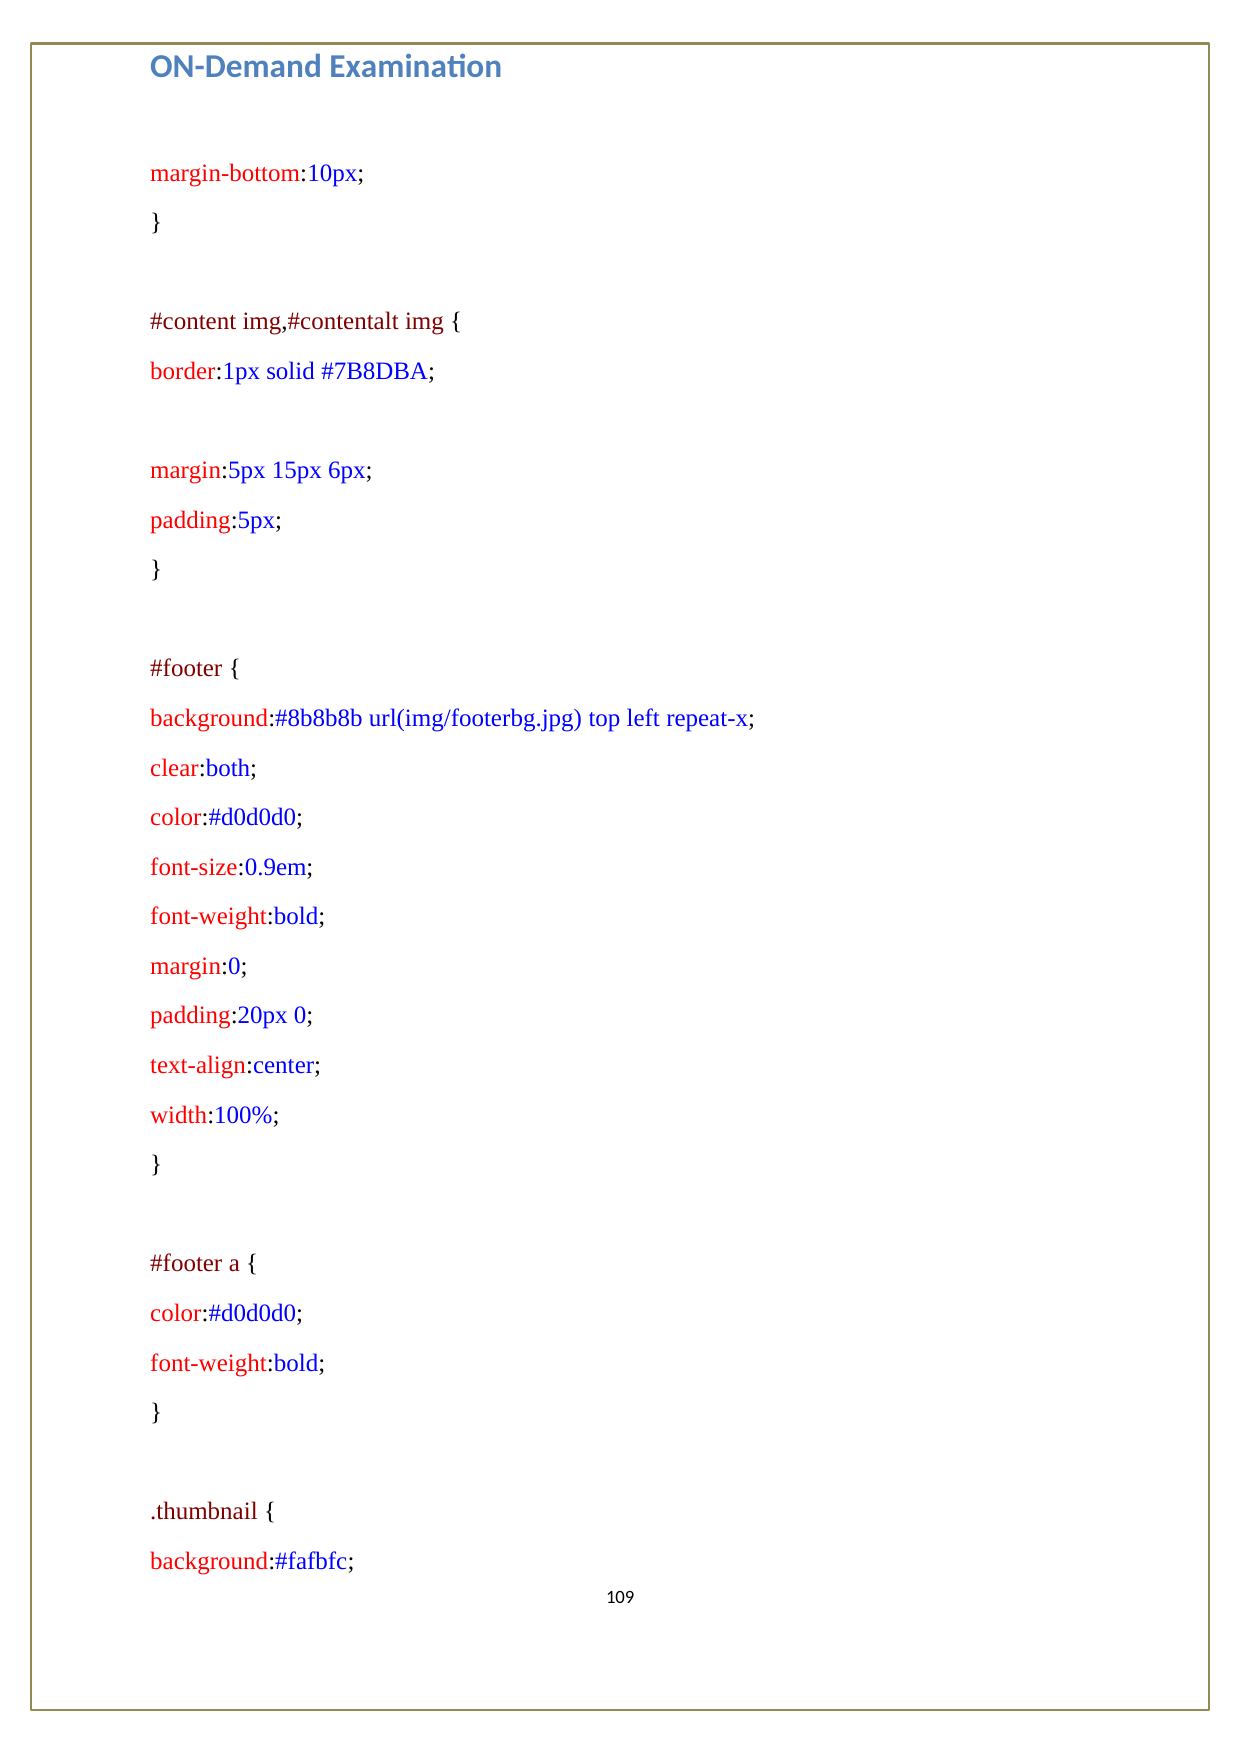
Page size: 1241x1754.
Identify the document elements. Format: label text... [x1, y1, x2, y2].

text } [150, 1397, 1090, 1426]
text clear:both; [150, 753, 1090, 781]
text color:#d0d0d0; [150, 802, 1090, 831]
text border:1px solid #7B8DBA; [150, 356, 1090, 385]
text } [150, 207, 1090, 236]
text padding:20px 0; [150, 1001, 1090, 1029]
text color:#d0d0d0; [150, 1298, 1090, 1327]
text margin:5px 15px 6px; [150, 455, 1090, 484]
text padding:5px; [150, 505, 1090, 533]
text .thumbnail { [150, 1496, 1090, 1525]
text width:100%; [150, 1100, 1090, 1128]
text font-weight:bold; [150, 901, 1090, 930]
text text-align:center; [150, 1050, 1090, 1079]
text background:#fafbfc; [150, 1546, 1090, 1575]
text background:#8b8b8b url(img/footerbg.jpg) top left repeat-x; [150, 703, 1090, 732]
text #footer { [150, 653, 1090, 682]
text } [150, 1149, 1090, 1178]
text margin-bottom:10px; [150, 158, 1090, 186]
text } [150, 554, 1090, 583]
text #content img,#contentalt img { [150, 306, 1090, 335]
text font-weight:bold; [150, 1348, 1090, 1376]
text font-size:0.9em; [150, 852, 1090, 881]
text #footer a { [150, 1248, 1090, 1277]
text margin:0; [150, 951, 1090, 980]
